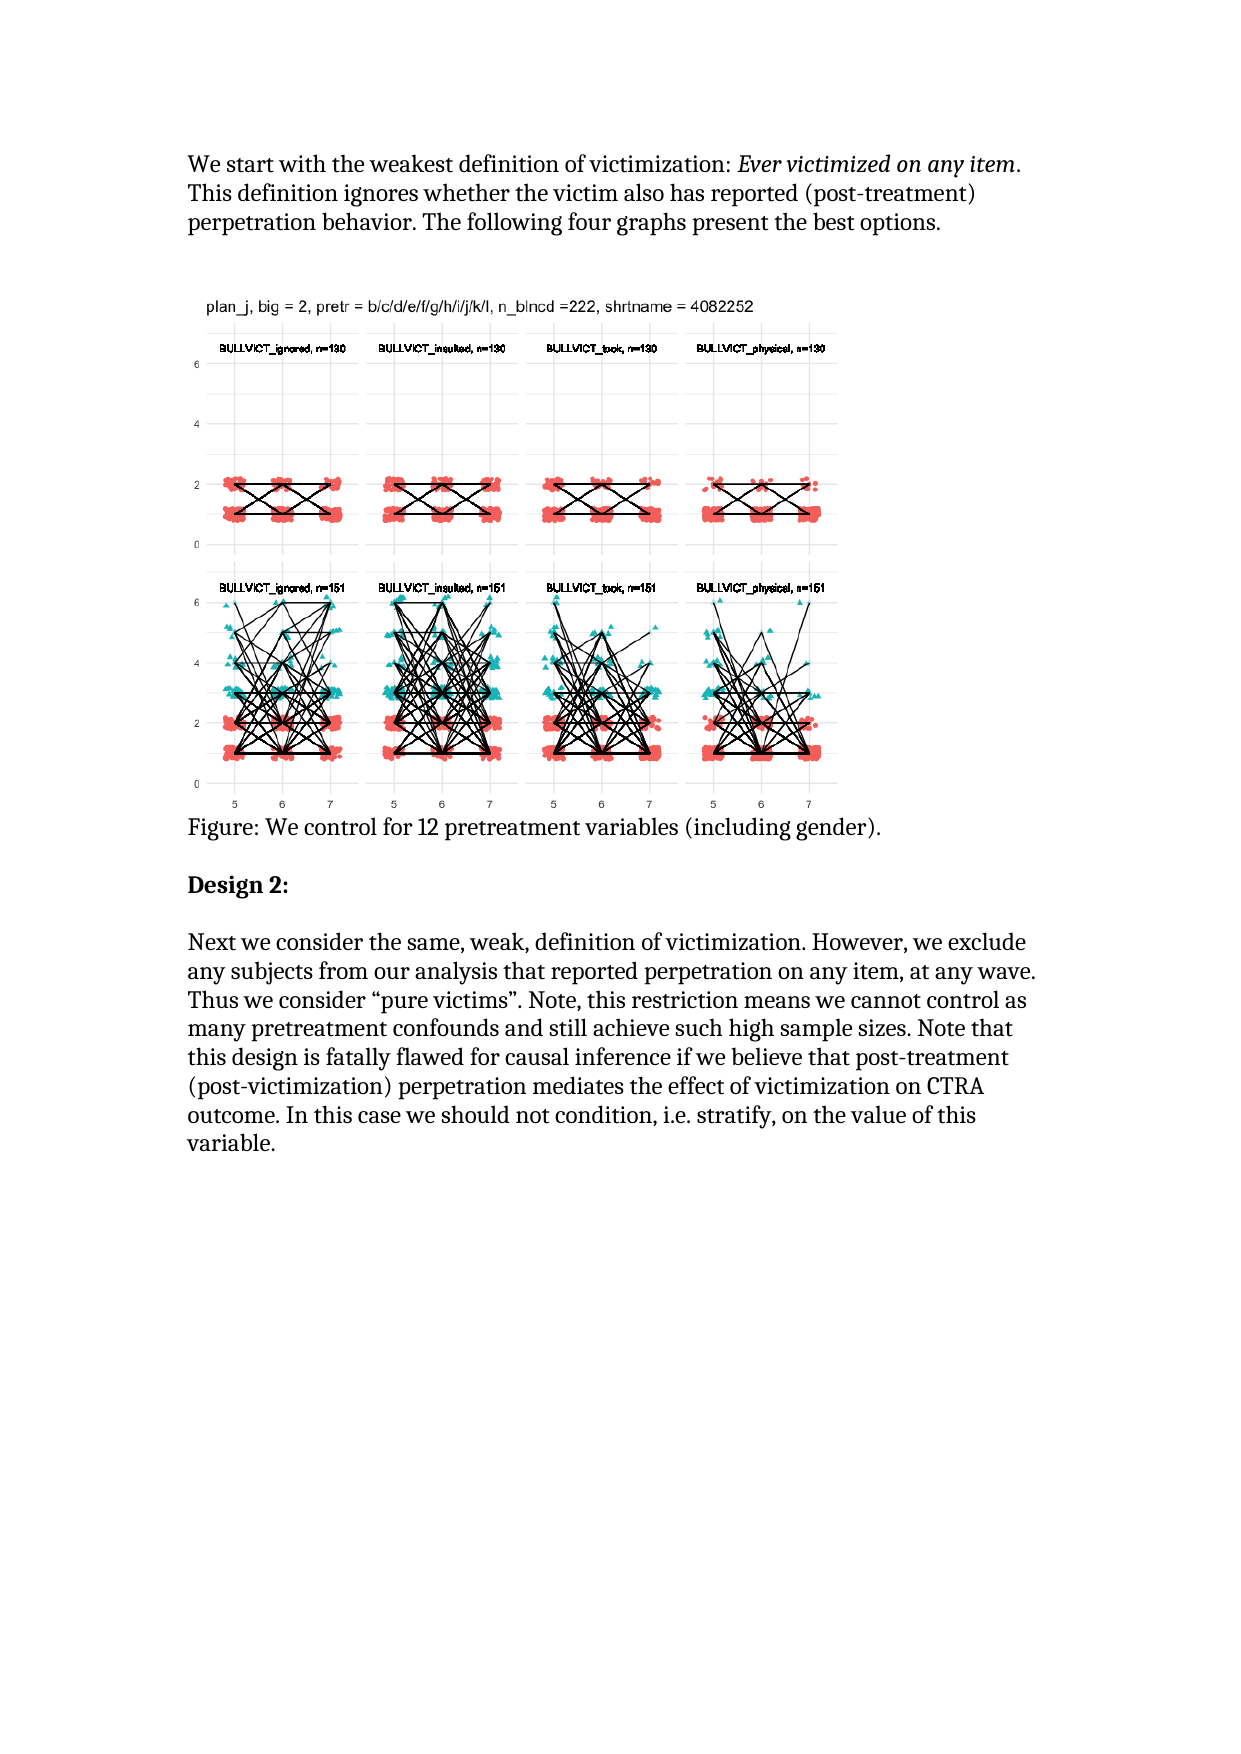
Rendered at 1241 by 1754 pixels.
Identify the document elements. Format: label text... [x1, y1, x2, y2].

picture [187, 293, 844, 814]
text Next we consider the same, weak, definition of victimization. However, we exclude any subjects from our analysis that reported perpetration on any item, at any wave. Thus we consider “pure victims”. Note, this restriction means we cannot control as many pretreatment confounds and still achieve such high sample sizes. Note that this design is fatally flawed for causal inference if we believe that post-treatment (post-victimization) perpetration mediates the effect of victimization on CTRA outcome. In this case we should not condition, i.e. stratify, on the value of this variable. [187, 928, 1053, 1158]
text We start with the weakest definition of victimization: Ever victimized on any item. This definition ignores whether the victim also has reported (post-treatment) perpetration behavior. The following four graphs present the best options. [187, 150, 1053, 236]
text Design 2: [187, 871, 1053, 899]
text Figure: We control for 12 pretreatment variables (including gender). [187, 813, 1053, 842]
